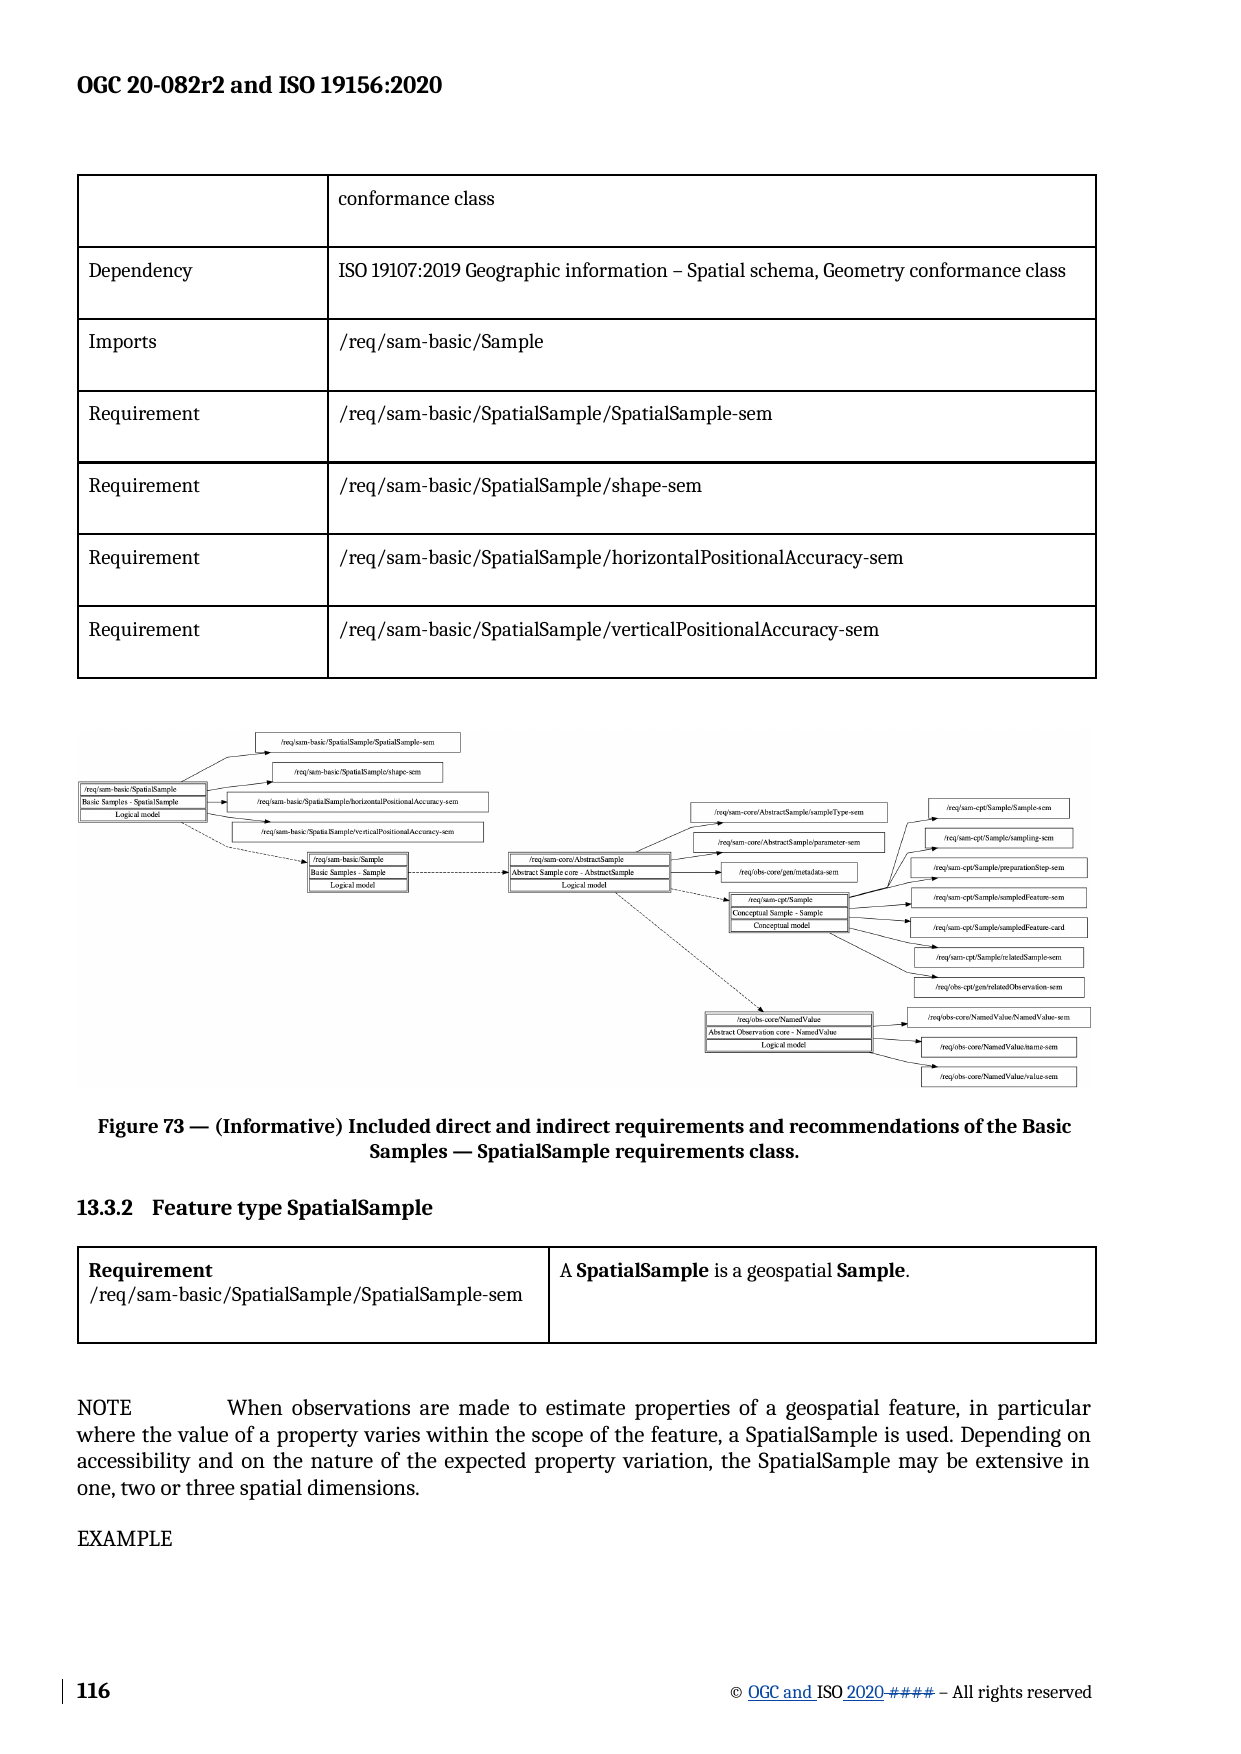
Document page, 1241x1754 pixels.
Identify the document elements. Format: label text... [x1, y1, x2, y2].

text Figure 73 — (Informative) Included direct and indirect requirements and recommendations of the Basic Samples — SpatialSample requirements class. [77, 1113, 1092, 1163]
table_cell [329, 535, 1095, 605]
text NOTE When observations are made to estimate properties of a geospatial feature, in particular where the value of a property varies within the scope of the feature, a SpatialSample is used. Depending on accessibility and on the nature of the expected property variation, the SpatialSample may be extensive in one, two or three spatial dimensions. [77, 1395, 1092, 1501]
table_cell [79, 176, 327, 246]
picture [76, 730, 1093, 1089]
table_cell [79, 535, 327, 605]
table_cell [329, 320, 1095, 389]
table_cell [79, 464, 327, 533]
text EXAMPLE [77, 1526, 1092, 1552]
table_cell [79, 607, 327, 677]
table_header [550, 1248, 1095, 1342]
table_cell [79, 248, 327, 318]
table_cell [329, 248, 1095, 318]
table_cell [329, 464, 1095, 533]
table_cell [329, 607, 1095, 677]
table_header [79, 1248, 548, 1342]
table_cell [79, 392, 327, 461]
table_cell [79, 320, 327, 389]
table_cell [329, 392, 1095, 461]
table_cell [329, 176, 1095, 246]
subtitle Feature type SpatialSample [77, 1194, 1092, 1221]
